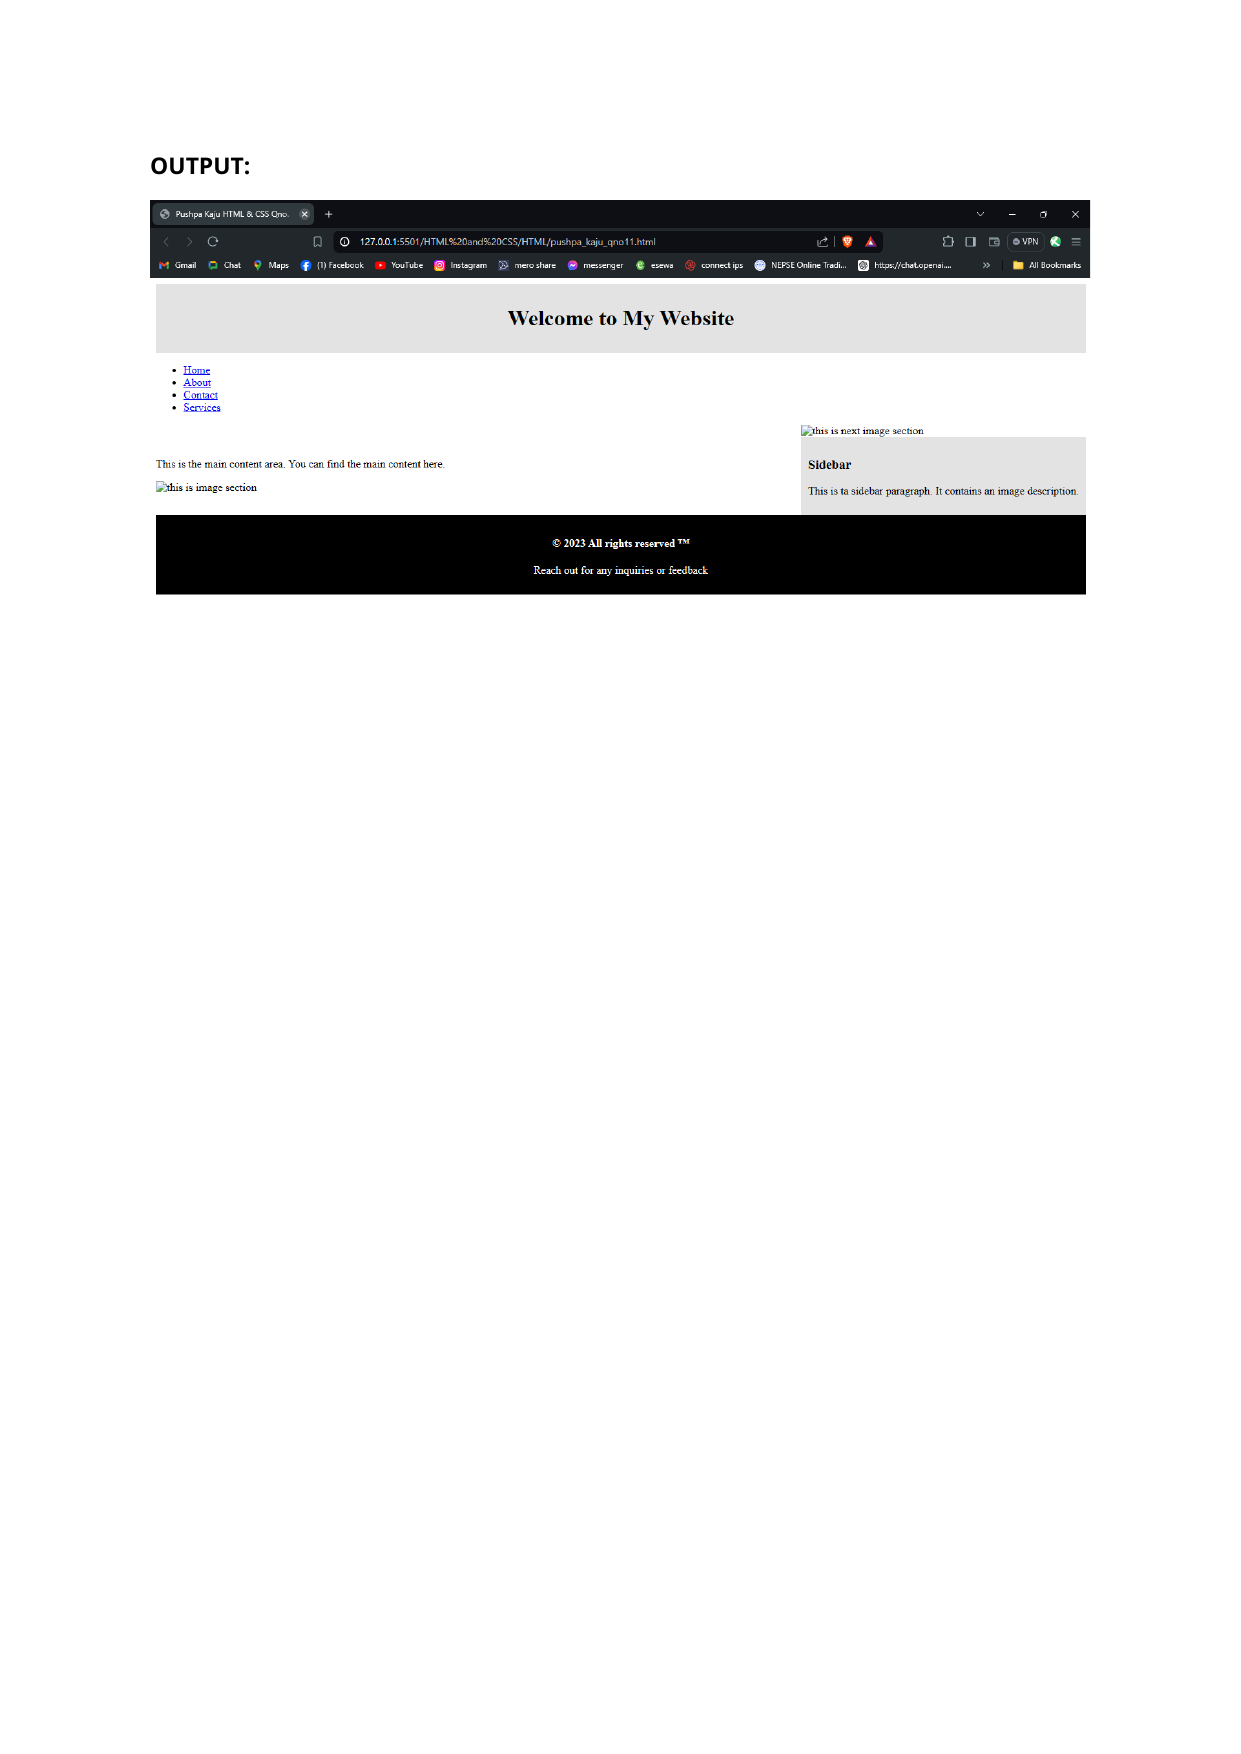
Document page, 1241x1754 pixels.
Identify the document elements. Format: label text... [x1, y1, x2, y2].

picture [150, 200, 1091, 610]
text OUTPUT: [150, 150, 1090, 181]
